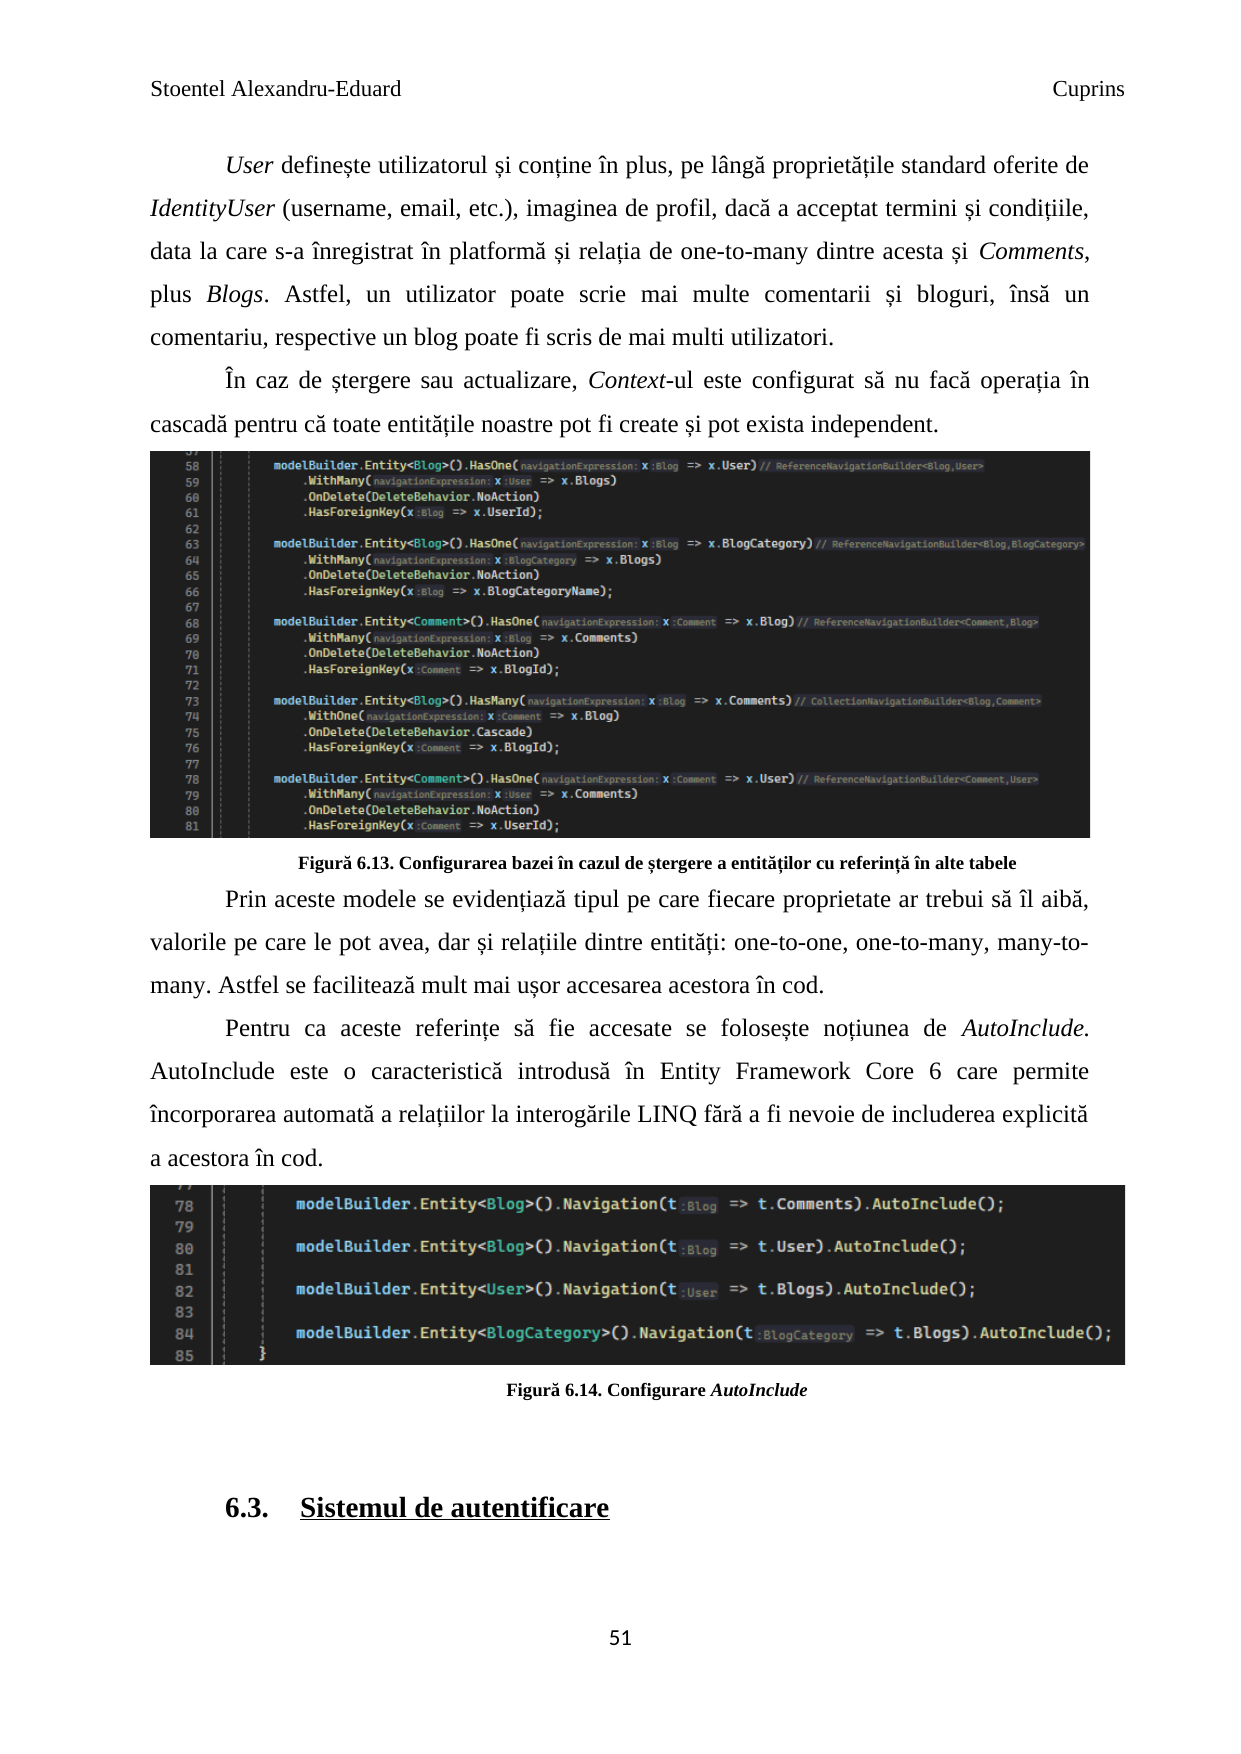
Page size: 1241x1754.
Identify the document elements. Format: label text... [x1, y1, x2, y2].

subtitle Sistemul de autentificare [225, 1490, 1090, 1523]
text User definește utilizatorul și conține în plus, pe lângă proprietățile standard oferite de IdentityUser (username, email, etc.), imaginea de profil, dacă a acceptat termini și condițiile, data la care s-a înregistrat în platformă și relația de one-to-many dintre acesta și Comments, plus Blogs. Astfel, un utilizator poate scrie mai multe comentarii și bloguri, însă un comentariu, respective un blog poate fi scris de mai multi utilizatori. [150, 150, 1090, 351]
text În caz de ștergere sau actualizare, Context-ul este configurat să nu facă operația în cascadă pentru că toate entitățile noastre pot fi create și pot exista independent. [150, 366, 1090, 437]
text Figură 6.14. Configurare AutoInclude [150, 1378, 1090, 1400]
picture [150, 1185, 1125, 1365]
text Figură 6.13. Configurarea bazei în cazul de ștergere a entităților cu referință în alte tabele [150, 852, 1090, 873]
text Pentru ca aceste referințe să fie accesate se folosește noțiunea de AutoInclude. AutoInclude este o caracteristică introdusă în Entity Framework Core 6 care permite încorporarea automată a relațiilor la interogările LINQ fără a fi nevoie de includerea explicită a acestora în cod. [150, 1013, 1090, 1171]
text Prin aceste modele se evidențiază tipul pe care fiecare proprietate ar trebui să îl aibă, valorile pe care le pot avea, dar și relațiile dintre entități: one-to-one, one-to-many, many-to-many. Astfel se facilitează mult mai ușor accesarea acestora în cod. [150, 884, 1090, 999]
picture [150, 451, 1091, 838]
